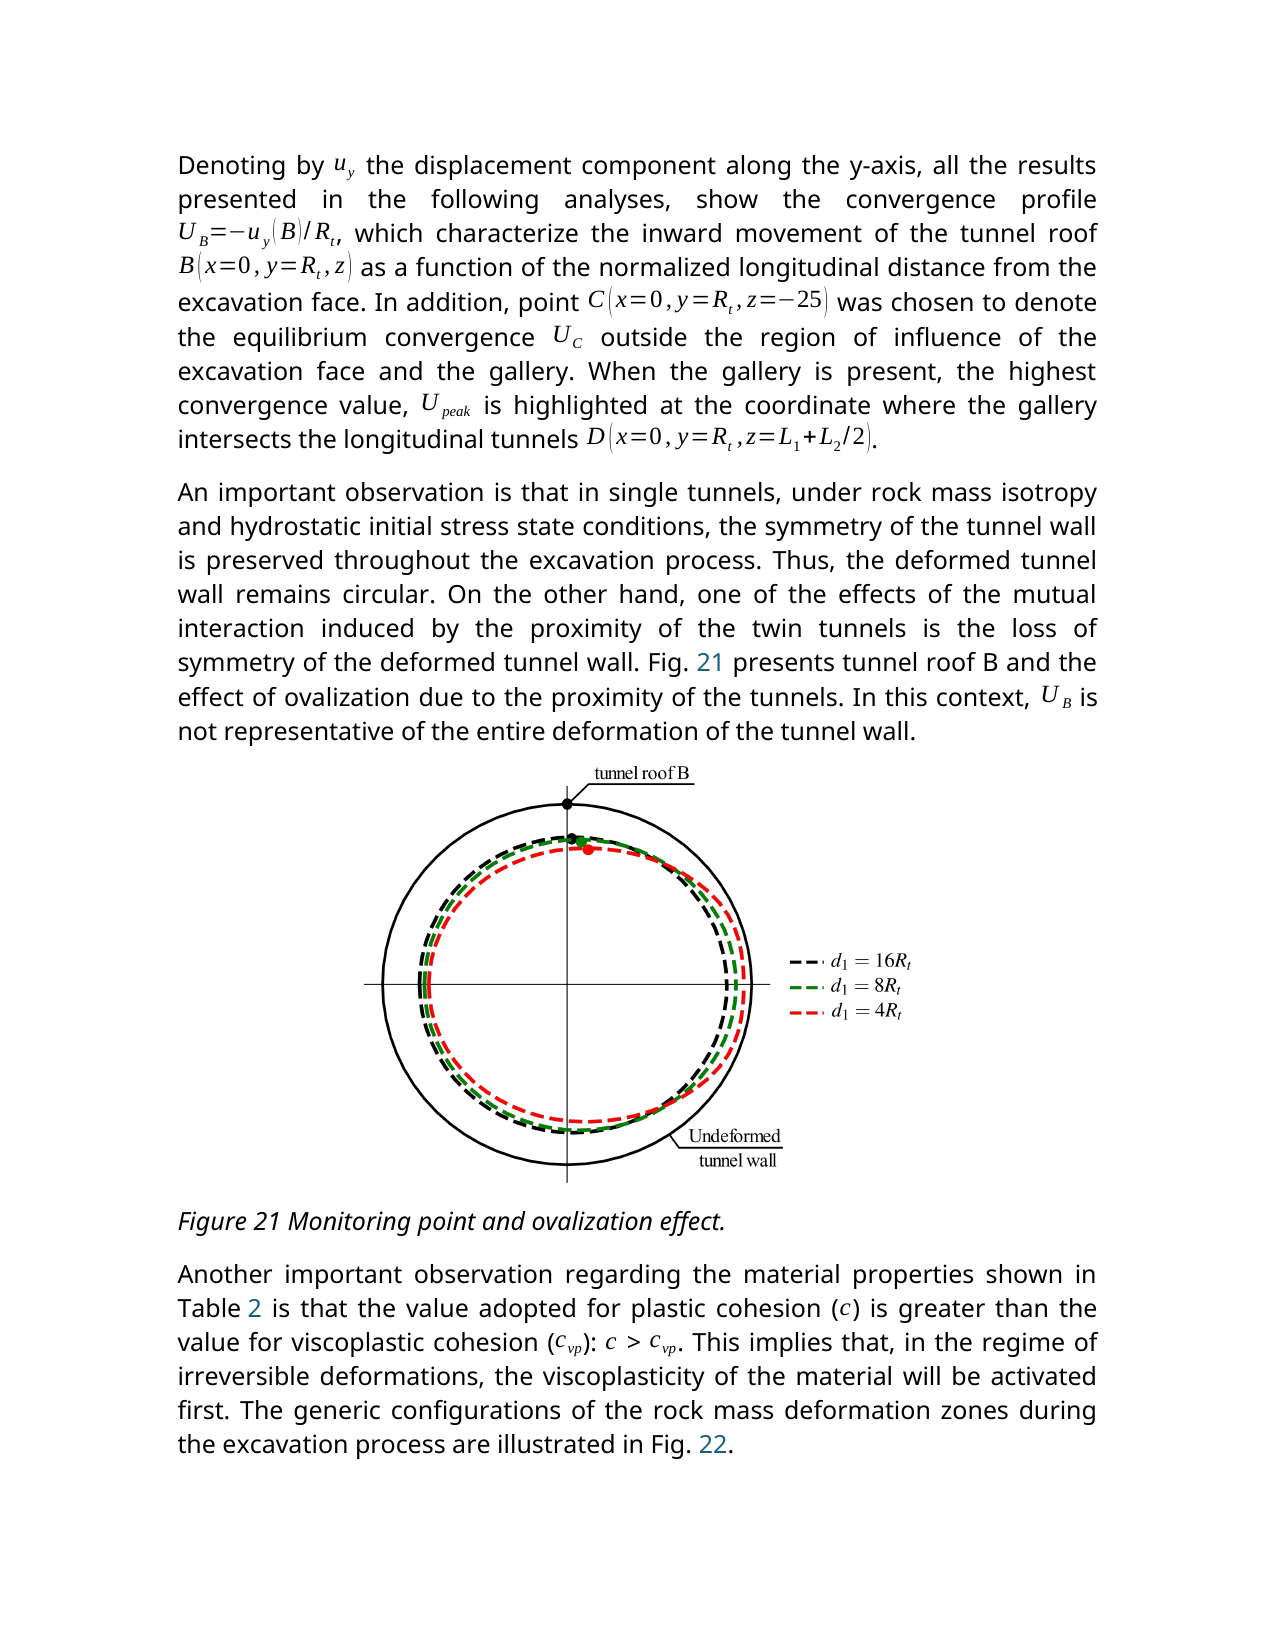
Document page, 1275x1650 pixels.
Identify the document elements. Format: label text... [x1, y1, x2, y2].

text Another important observation regarding the material properties shown in Table 2 is that the value adopted for plastic cohesion () is greater than the value for viscoplastic cohesion (): > . This implies that, in the regime of irreversible deformations, the viscoplasticity of the material will be activated first. The generic configurations of the rock mass deformation zones during the excavation process are illustrated in Fig. 22. [177, 1256, 1098, 1461]
picture [364, 766, 911, 1183]
text An important observation is that in single tunnels, under rock mass isotropy and hydrostatic initial stress state conditions, the symmetry of the tunnel wall is preserved throughout the excavation process. Thus, the deformed tunnel wall remains circular. On the other hand, one of the effects of the mutual interaction induced by the proximity of the twin tunnels is the loss of symmetry of the deformed tunnel wall. Fig. 21 presents tunnel roof B and the effect of ovalization due to the proximity of the tunnels. In this context, is not representative of the entire deformation of the tunnel wall. [177, 475, 1098, 747]
text Denoting by the displacement component along the y-axis, all the results presented in the following analyses, show the convergence profile , which characterize the inward movement of the tunnel roof as a function of the normalized longitudinal distance from the excavation face. In addition, point was chosen to denote the equilibrium convergence outside the region of influence of the excavation face and the gallery. When the gallery is present, the highest convergence value, is highlighted at the coordinate where the gallery intersects the longitudinal tunnels . [177, 148, 1098, 456]
text Figure 21 Monitoring point and ovalization effect. [177, 1203, 1098, 1238]
